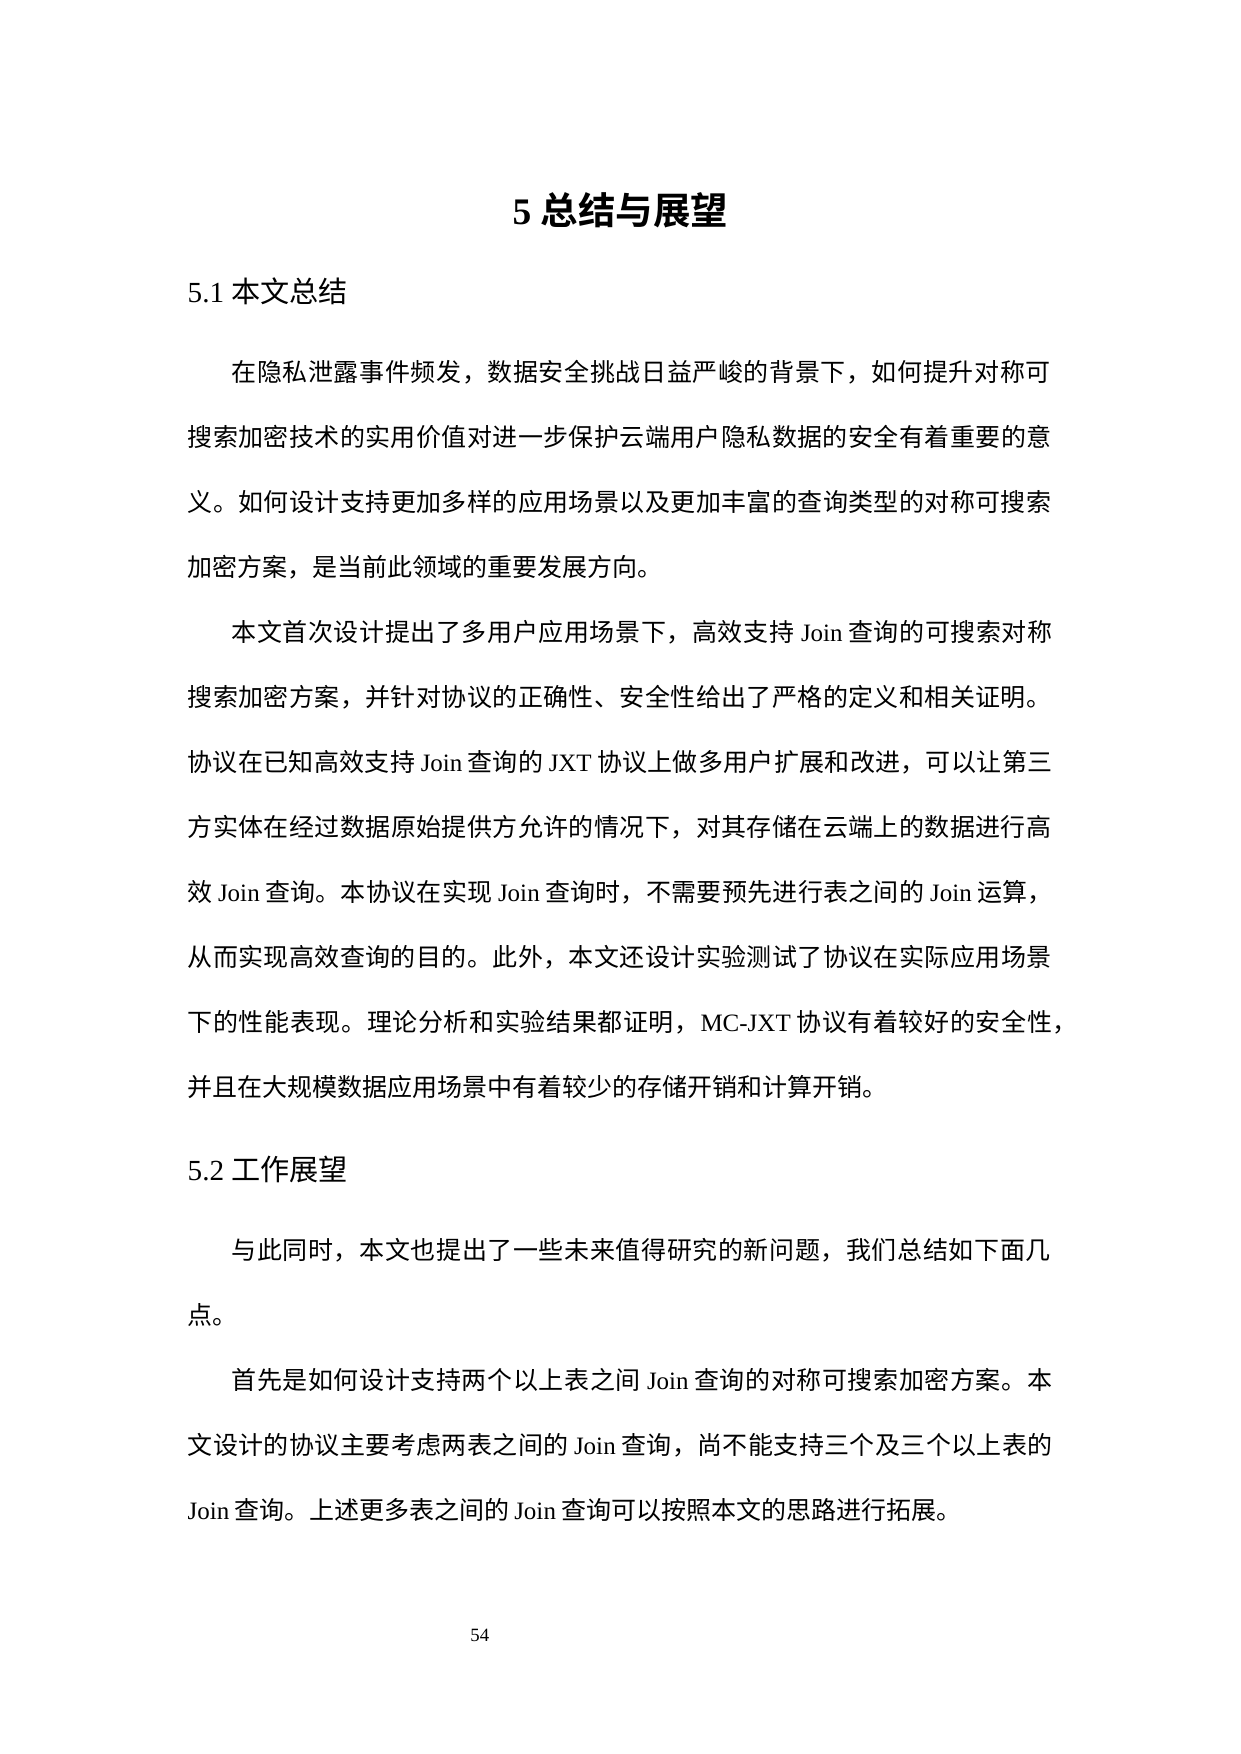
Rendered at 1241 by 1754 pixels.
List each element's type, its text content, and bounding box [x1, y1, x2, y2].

subtitle 本文总结 [187, 257, 1053, 322]
text 在隐私泄露事件频发，数据安全挑战日益严峻的背景下，如何提升对称可搜索加密技术的实用价值对进一步保护云端用户隐私数据的安全有着重要的意义。如何设计支持更加多样的应用场景以及更加丰富的查询类型的对称可搜索加密方案，是当前此领域的重要发展方向。 [187, 338, 1053, 598]
text 首先是如何设计支持两个以上表之间Join查询的对称可搜索加密方案。本文设计的协议主要考虑两表之间的Join查询，尚不能支持三个及三个以上表的Join查询。上述更多表之间的Join查询可以按照本文的思路进行拓展。 [187, 1346, 1053, 1541]
subtitle 工作展望 [187, 1135, 1053, 1200]
text 本文首次设计提出了多用户应用场景下，高效支持Join查询的可搜索对称搜索加密方案，并针对协议的正确性、安全性给出了严格的定义和相关证明。协议在已知高效支持Join查询的JXT协议上做多用户扩展和改进，可以让第三方实体在经过数据原始提供方允许的情况下，对其存储在云端上的数据进行高效Join查询。本协议在实现Join查询时，不需要预先进行表之间的Join运算，从而实现高效查询的目的。此外，本文还设计实验测试了协议在实际应用场景下的性能表现。理论分析和实验结果都证明，MC-JXT协议有着较好的安全性，并且在大规模数据应用场景中有着较少的存储开销和计算开销。 [187, 598, 1053, 1118]
subtitle 总结与展望 [187, 176, 1053, 241]
text 与此同时，本文也提出了一些未来值得研究的新问题，我们总结如下面几点。 [187, 1216, 1053, 1346]
